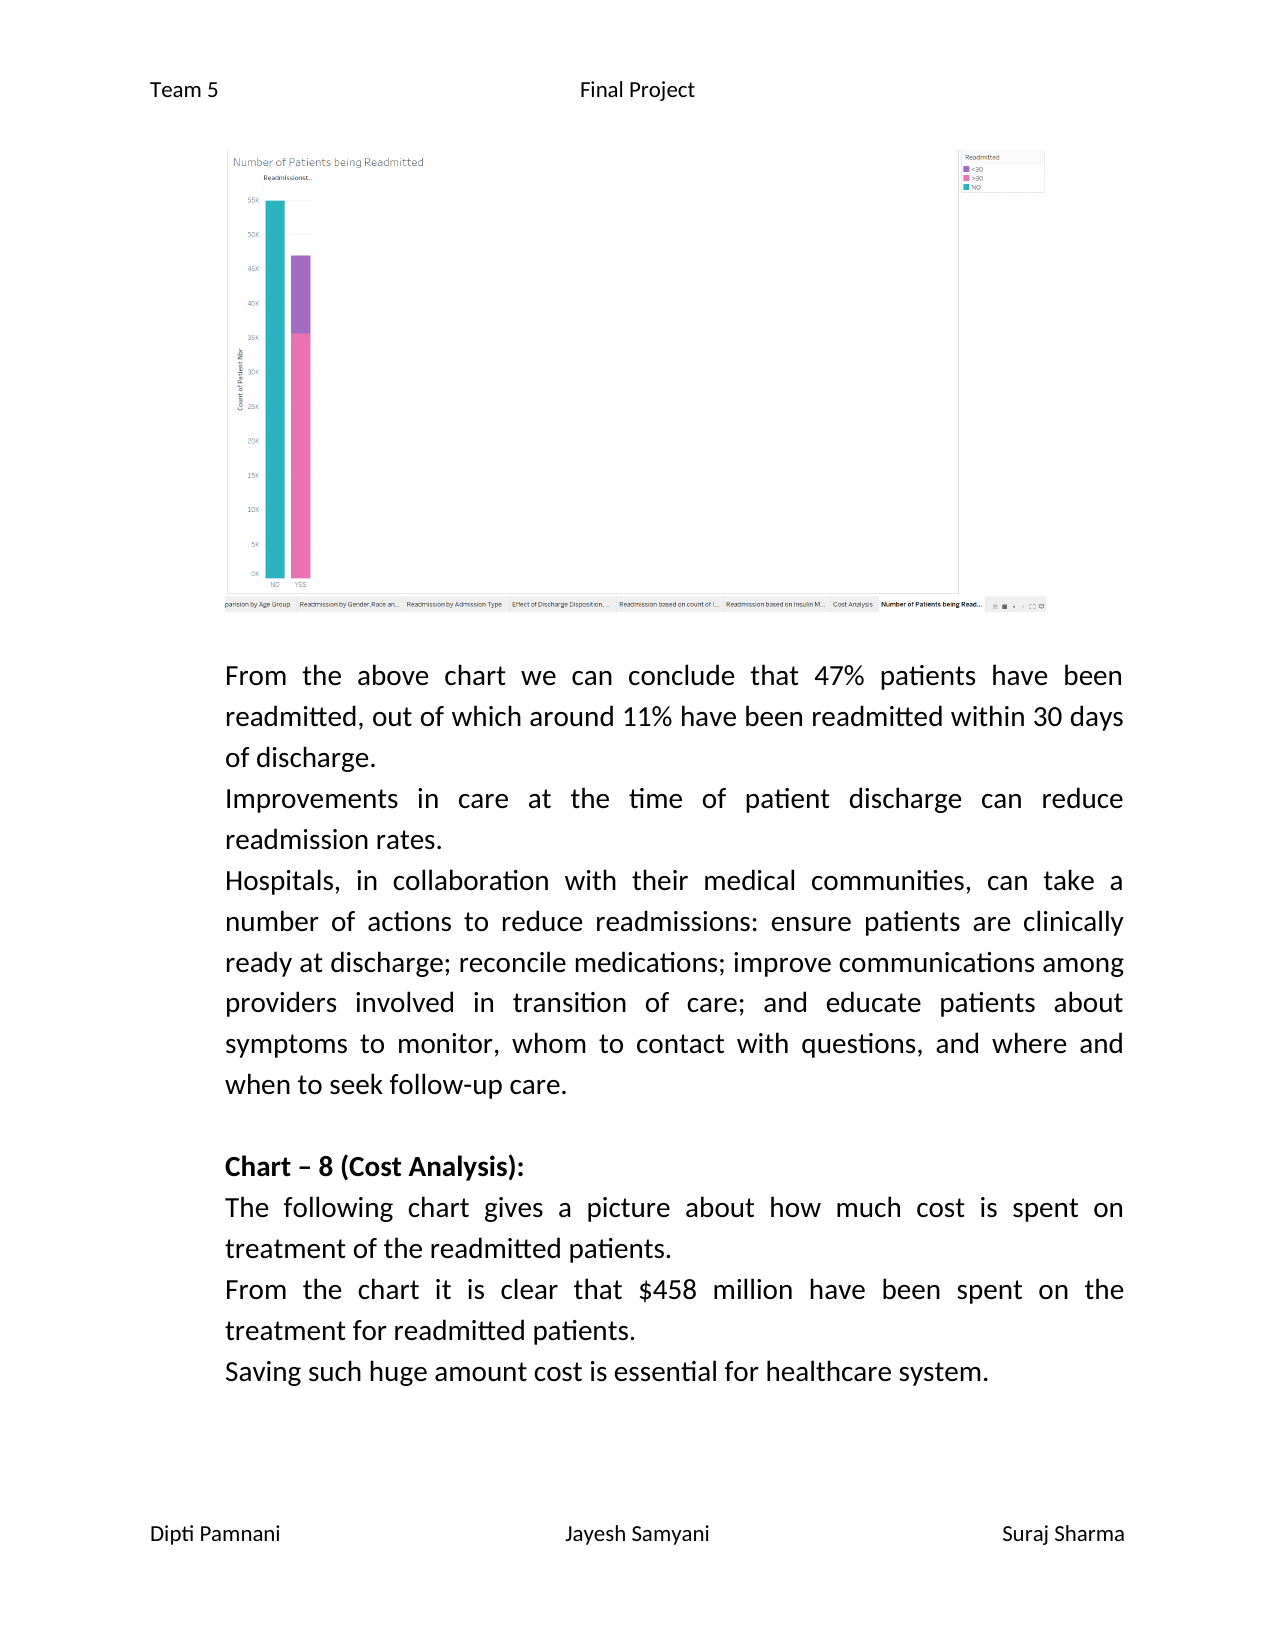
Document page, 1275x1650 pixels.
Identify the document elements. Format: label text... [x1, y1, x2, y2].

list The following chart gives a picture about how much cost is spent on treatment of the readmitted patients. [225, 1189, 1125, 1266]
list Improvements in care at the time of patient discharge can reduce readmission rates. [225, 780, 1125, 856]
list From the above chart we can conclude that 47% patients have been readmitted, out of which around 11% have been readmitted within 30 days of discharge. [225, 657, 1125, 774]
list Hospitals, in collaboration with their medical communities, can take a number of actions to reduce readmissions: ensure patients are clinically ready at discharge; reconcile medications; improve communications among providers involved in transition of care; and educate patients about symptoms to monitor, whom to contact with questions, and where and when to seek follow-up care. [225, 862, 1125, 1102]
list From the chart it is clear that $458 million have been spent on the treatment for readmitted patients. [225, 1271, 1125, 1348]
list Chart – 8 (Cost Analysis): [225, 1148, 1125, 1184]
picture [225, 150, 1047, 612]
list Saving such huge amount cost is essential for healthcare system. [225, 1353, 1125, 1389]
